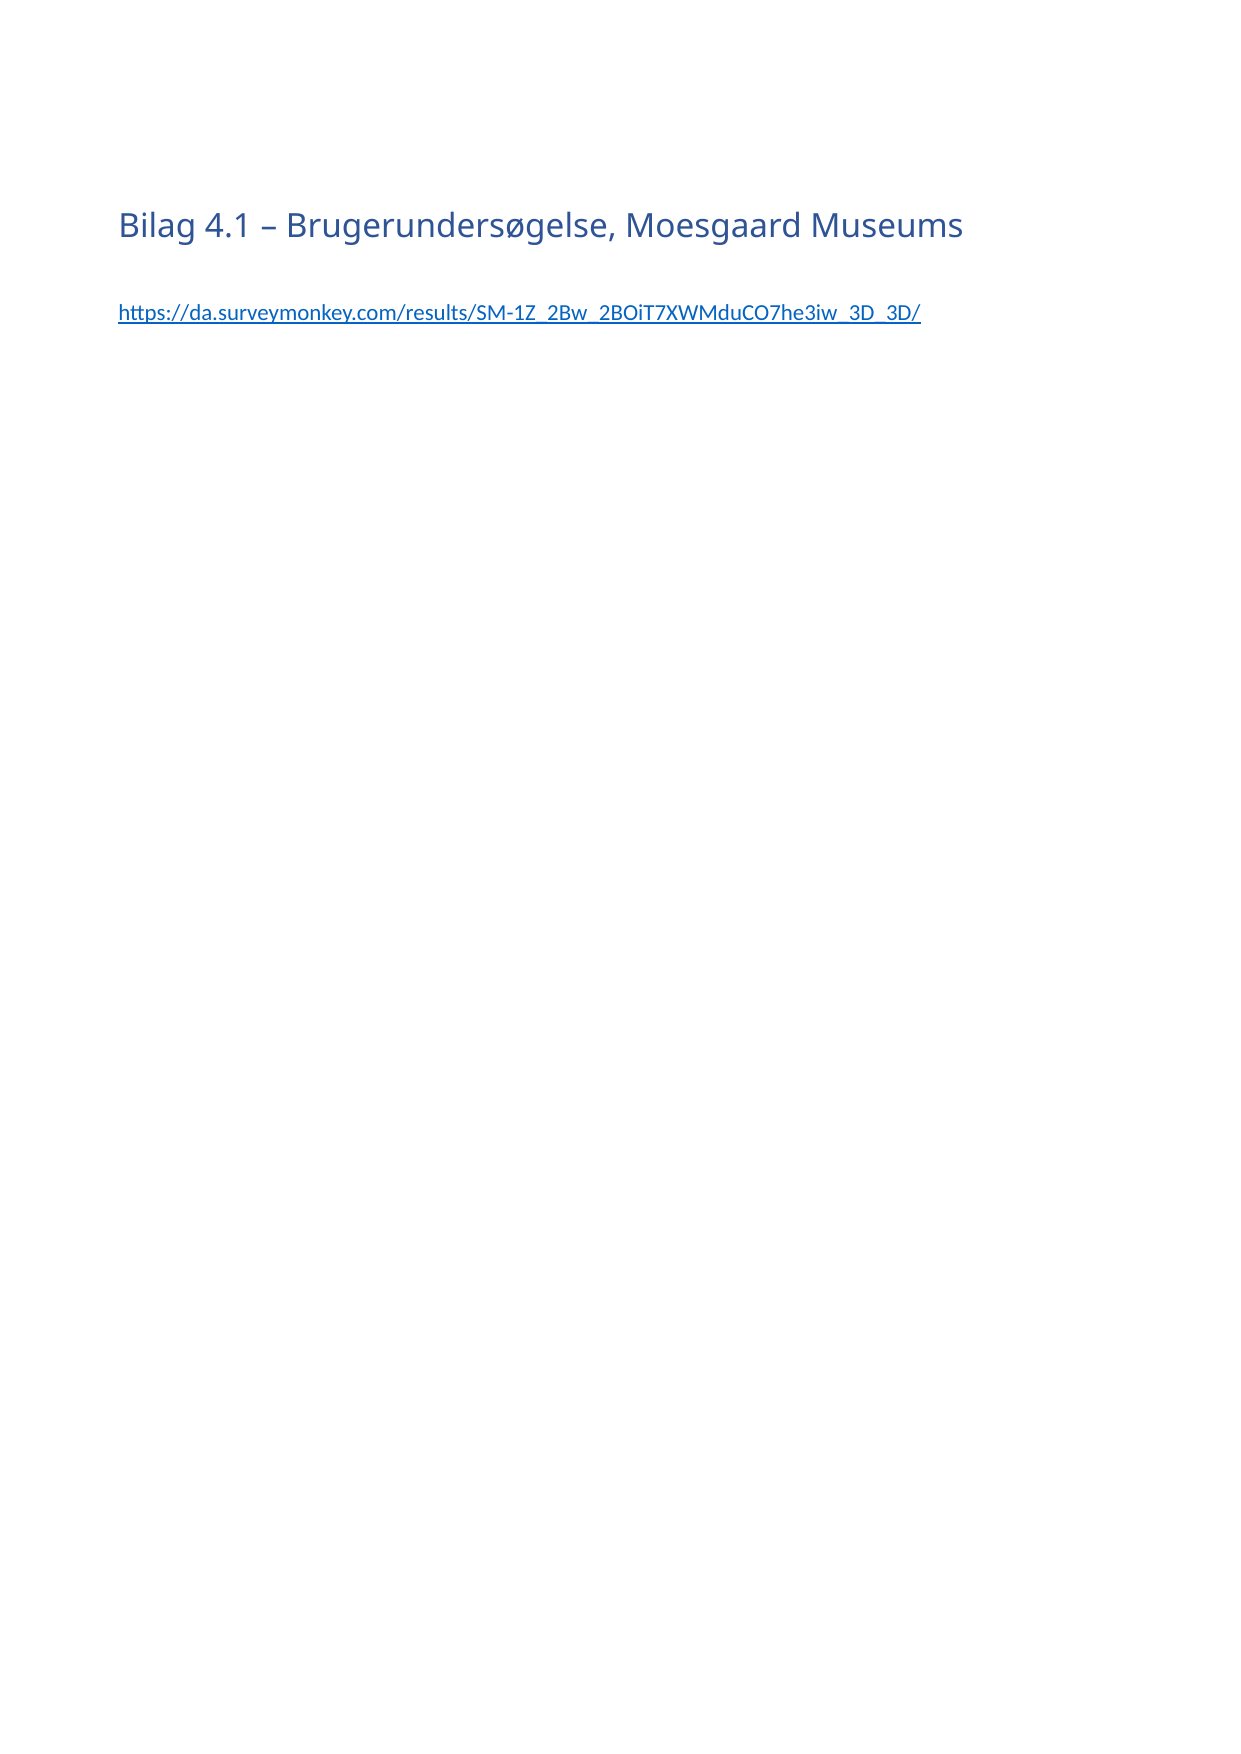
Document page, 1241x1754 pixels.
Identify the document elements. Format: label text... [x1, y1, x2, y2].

subtitle Bilag 4.1 – Brugerundersøgelse, Moesgaard Museums [118, 202, 1122, 248]
text https://da.surveymonkey.com/results/SM-1Z_2Bw_2BOiT7XWMduCO7he3iw_3D_3D/ [118, 298, 1122, 326]
